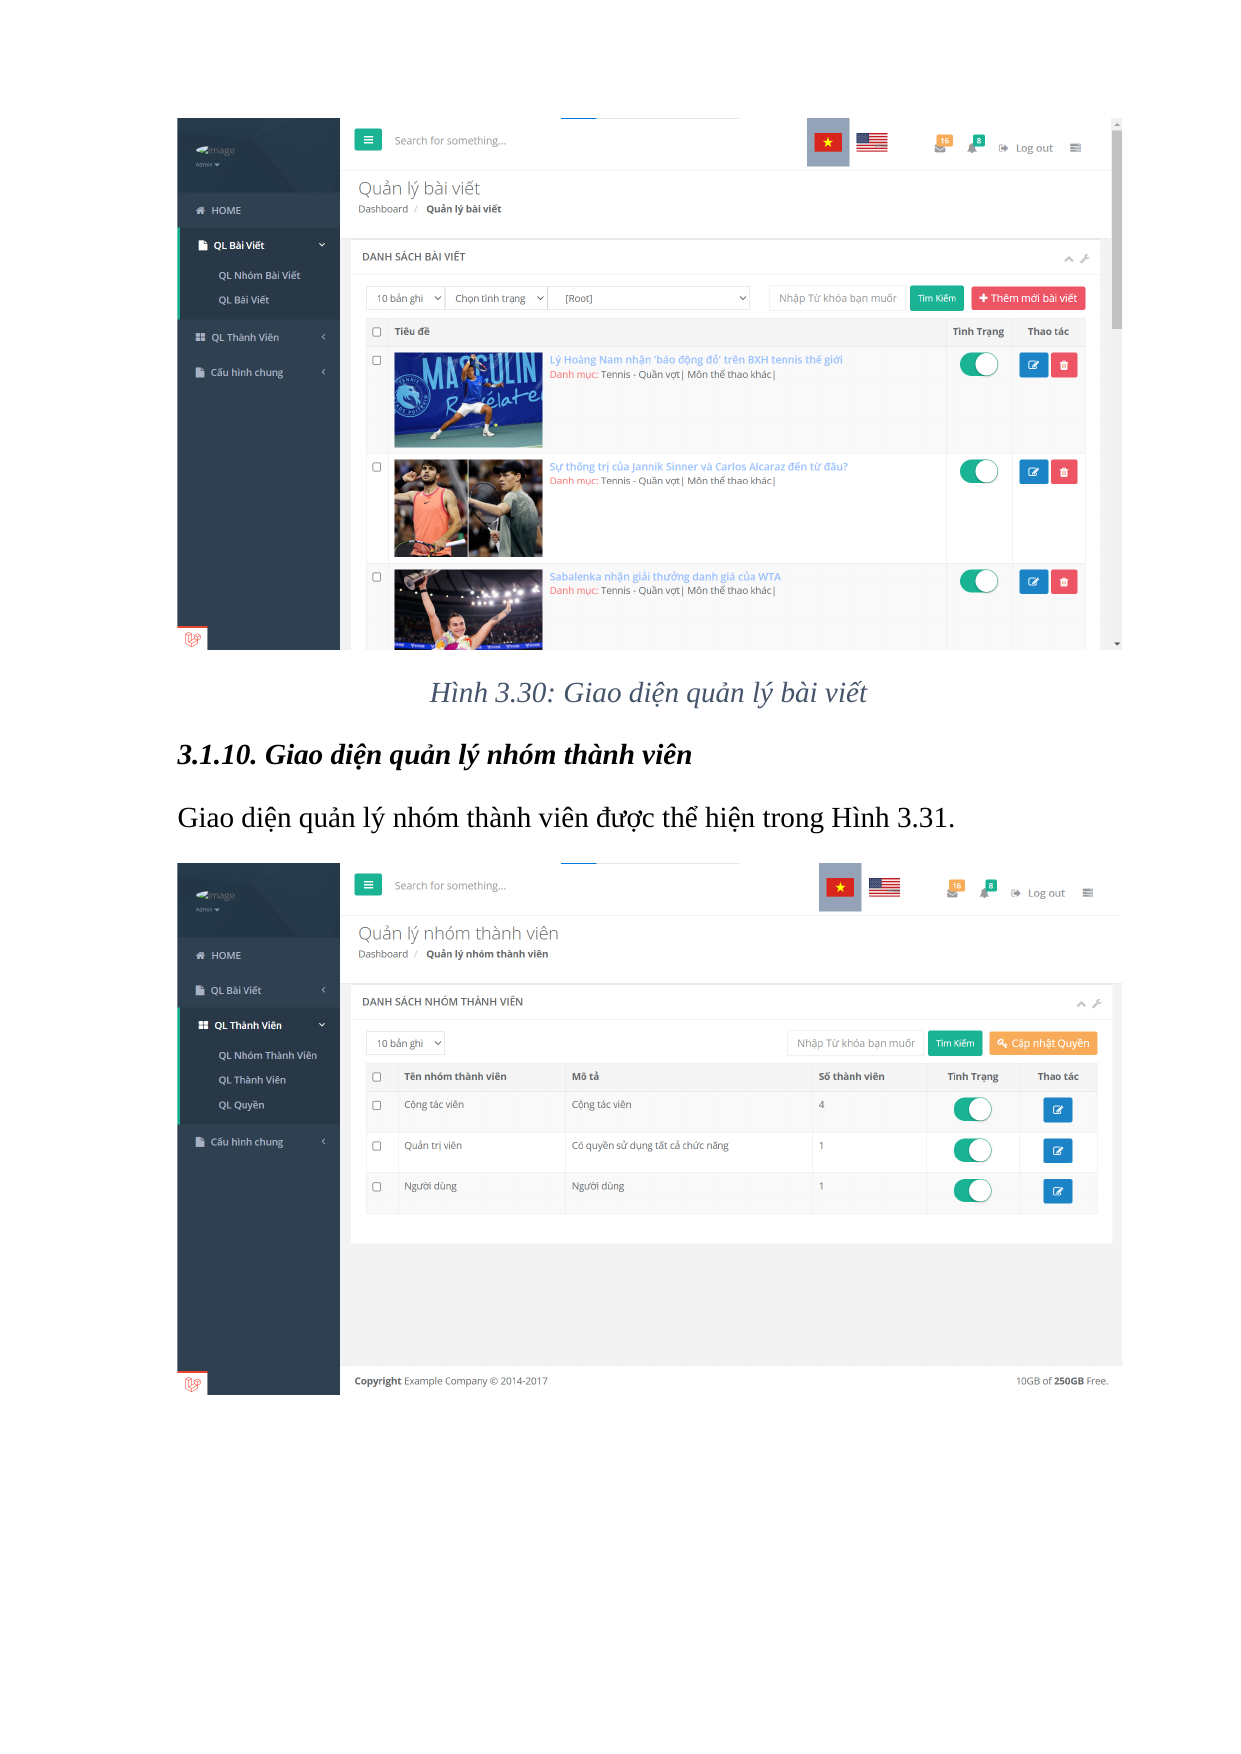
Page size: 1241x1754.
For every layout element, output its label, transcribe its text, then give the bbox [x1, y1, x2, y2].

picture [177, 863, 1123, 1395]
text Giao diện quản lý nhóm thành viên được thể hiện trong Hình 3.31. [177, 800, 1122, 834]
subtitle 3.1.10. Giao diện quản lý nhóm thành viên [177, 737, 1122, 771]
picture [177, 118, 1123, 650]
text Hình 3.30: Giao diện quản lý bài viết [177, 675, 1122, 708]
